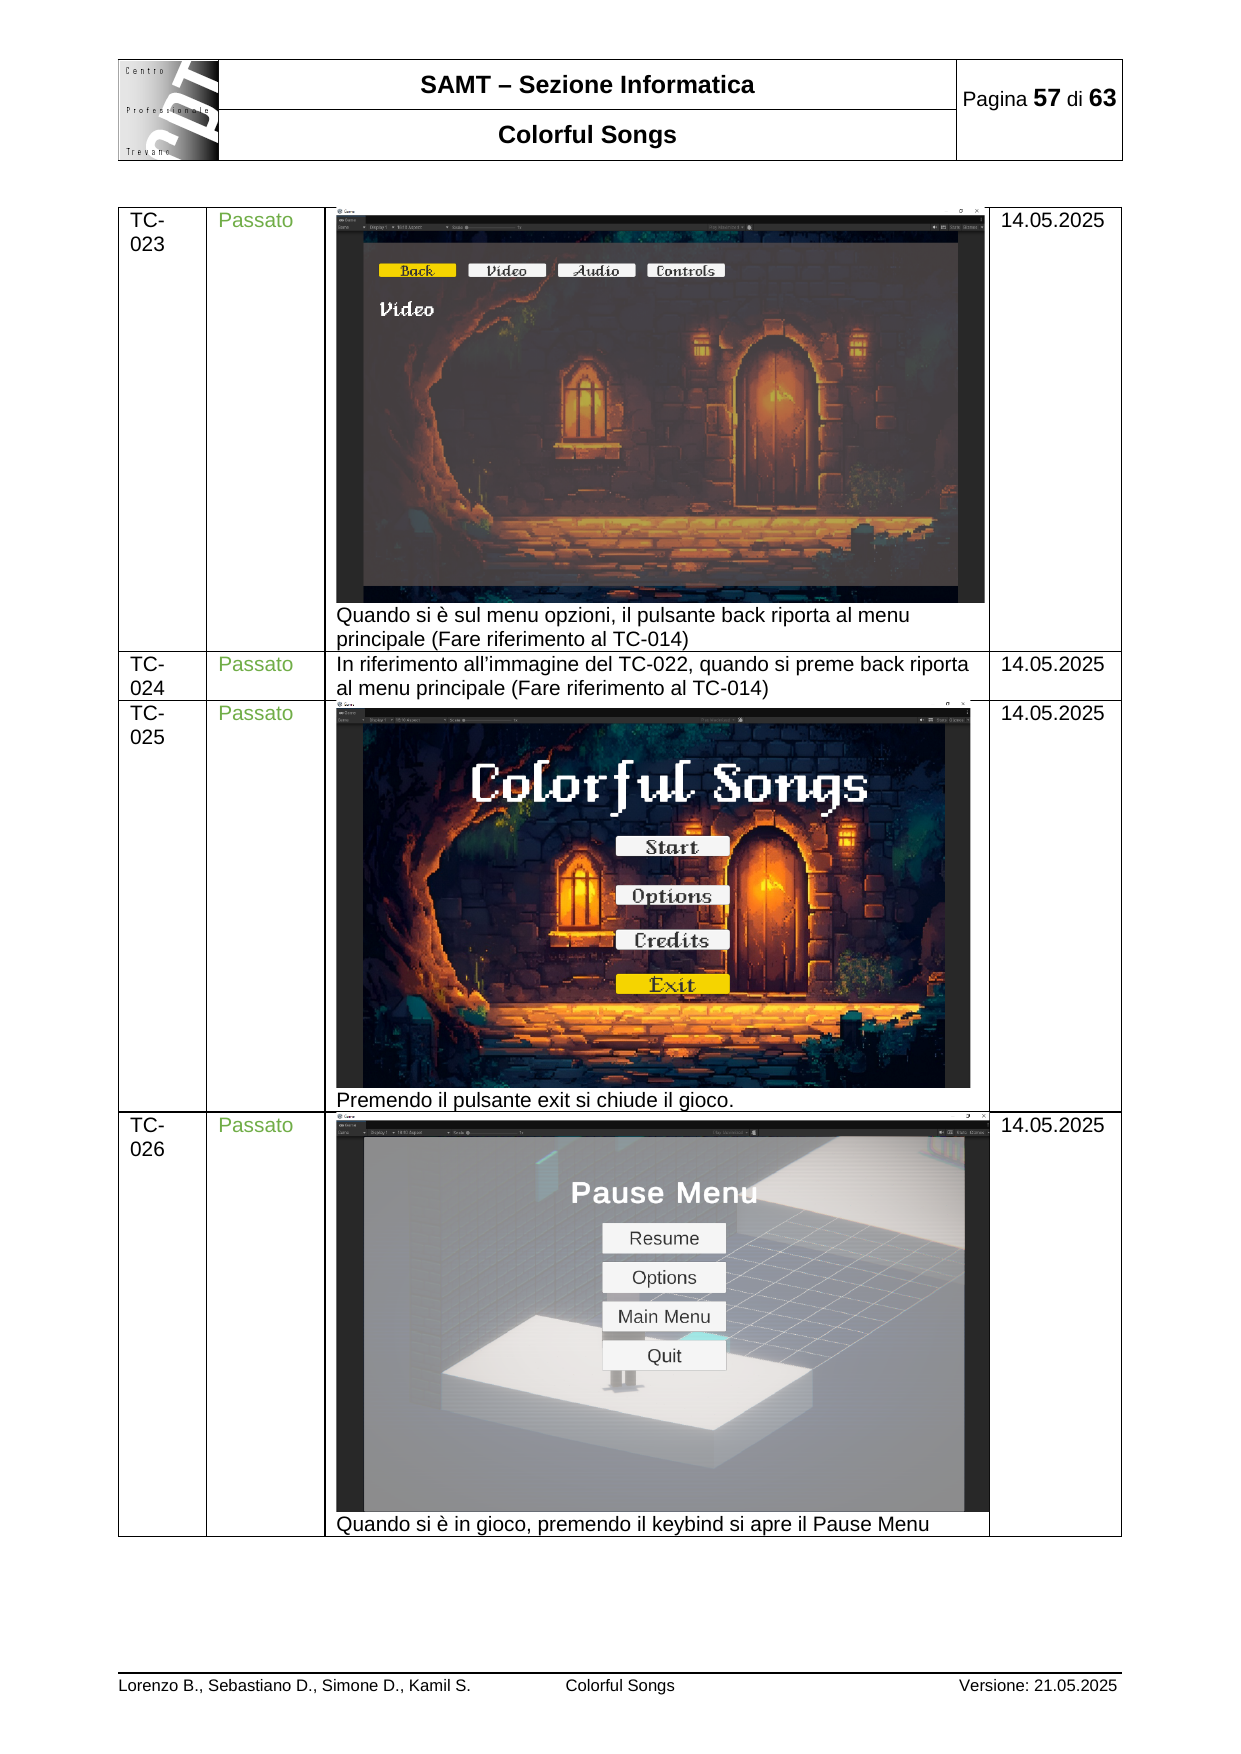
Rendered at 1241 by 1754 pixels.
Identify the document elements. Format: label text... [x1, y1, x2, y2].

table_cell 14.05.2025 [990, 1113, 1121, 1536]
picture [336, 207, 985, 603]
picture [336, 700, 971, 1088]
table_cell Passato [207, 208, 324, 651]
table_cell Passato [207, 1113, 324, 1536]
picture [336, 1112, 990, 1512]
table_cell Quando si è in gioco, premendo il keybind si apre il Pause Menu [326, 1113, 989, 1536]
table_cell 14.05.2025 [990, 701, 1121, 1111]
table_cell Quando si è sul menu opzioni, il pulsante back riporta al menu principale (Fare riferimento al TC-014) [326, 208, 989, 651]
table_cell TC-024 [119, 652, 206, 700]
table_cell 14.05.2025 [990, 652, 1121, 700]
table_cell In riferimento all’immagine del TC-022, quando si preme back riporta al menu principale (Fare riferimento al TC-014) [326, 652, 989, 700]
picture [118, 60, 219, 160]
table_cell Passato [207, 652, 324, 700]
table_cell Premendo il pulsante exit si chiude il gioco. [326, 701, 989, 1111]
table_cell TC-026 [119, 1113, 206, 1536]
table_cell TC-023 [119, 208, 206, 651]
table_cell Passato [207, 701, 324, 1111]
table_cell TC-025 [119, 701, 206, 1111]
table_cell 14.05.2025 [990, 208, 1121, 651]
